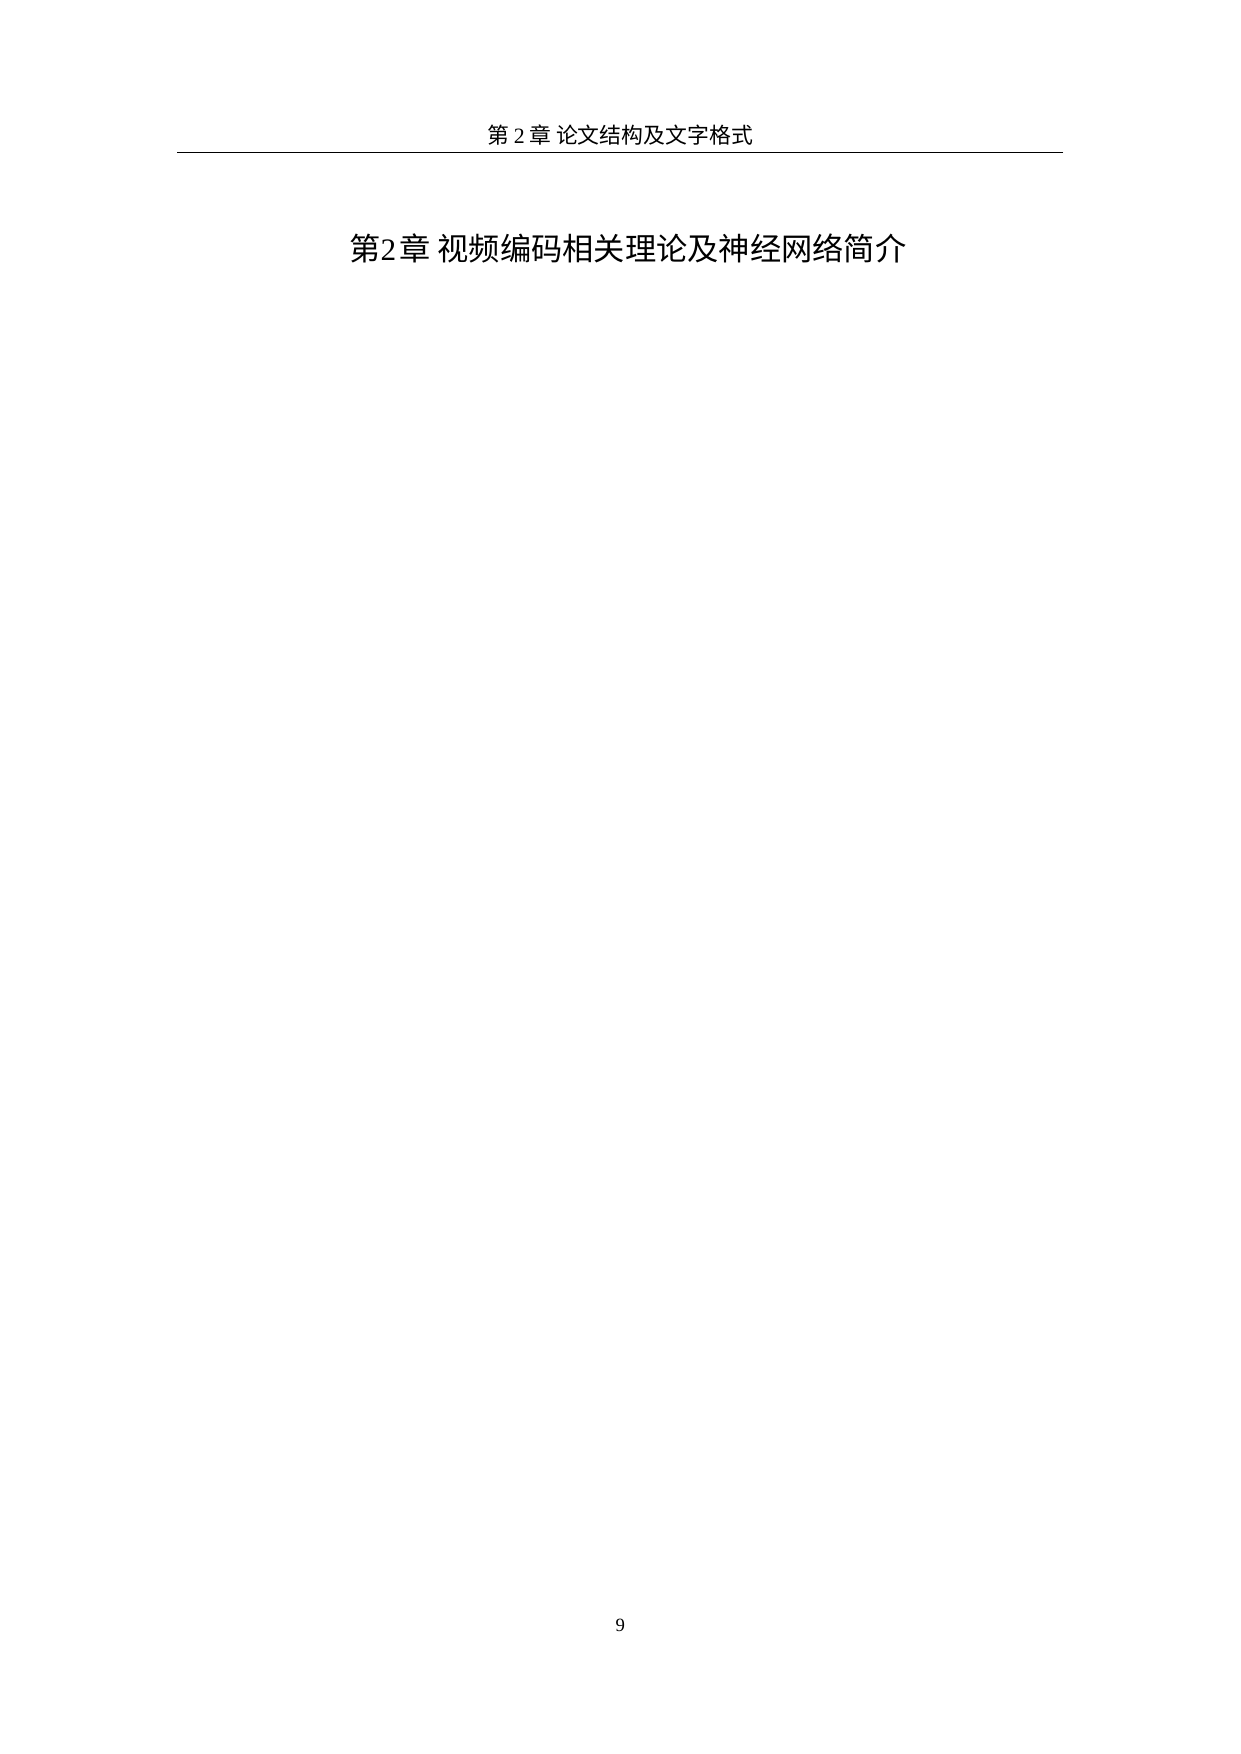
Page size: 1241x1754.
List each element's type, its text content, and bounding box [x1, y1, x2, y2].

subtitle 视频编码相关理论及神经网络简介 [192, 227, 1063, 269]
